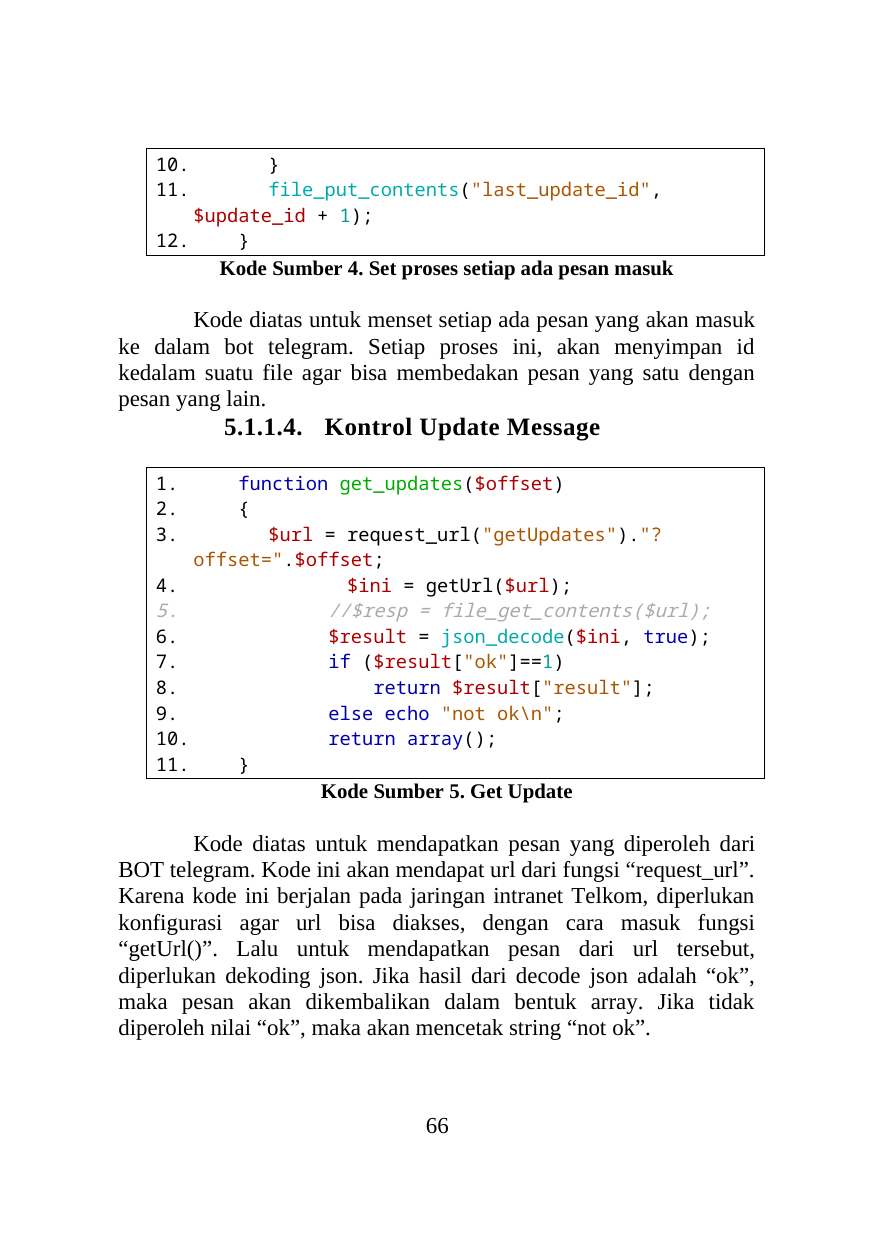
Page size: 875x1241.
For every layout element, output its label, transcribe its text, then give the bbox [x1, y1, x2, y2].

text Kode diatas untuk mendapatkan pesan yang diperoleh dari BOT telegram. Kode ini akan mendapat url dari fungsi “request_url”. Karena kode ini berjalan pada jaringan intranet Telkom, diperlukan konfigurasi agar url bisa diakses, dengan cara masuk fungsi “getUrl()”. Lalu untuk mendapatkan pesan dari url tersebut, diperlukan dekoding json. Jika hasil dari decode json adalah “ok”, maka pesan akan dikembalikan dalam bentuk array. Jika tidak diperoleh nilai “ok”, maka akan mencetak string “not ok”. [118, 830, 756, 1041]
list return $result["result"]; [147, 671, 764, 697]
text Kode Sumber 4. Set proses setiap ada pesan masuk [137, 256, 756, 280]
list //$resp = file_get_contents($url); [147, 594, 764, 620]
list $ini = getUrl($url); [147, 569, 764, 594]
text Kode Sumber 5. Get Update [137, 779, 756, 803]
subtitle Kontrol Update Message [224, 412, 756, 441]
list return array(); [147, 722, 764, 748]
list file_put_contents("last_update_id", $update_id + 1); [147, 173, 764, 224]
list else echo "not ok\n"; [147, 697, 764, 722]
list } [147, 748, 764, 778]
list { [147, 492, 764, 518]
list } [147, 224, 764, 255]
list $result = json_decode($ini, true); [147, 620, 764, 646]
list $url = request_url("getUpdates")."?offset=".$offset; [147, 518, 764, 569]
list } [147, 149, 764, 173]
list if ($result["ok"]==1) [147, 646, 764, 671]
text Kode diatas untuk menset setiap ada pesan yang akan masuk ke dalam bot telegram. Setiap proses ini, akan menyimpan id kedalam suatu file agar bisa membedakan pesan yang satu dengan pesan yang lain. [118, 306, 756, 412]
list function get_updates($offset) [147, 468, 764, 492]
